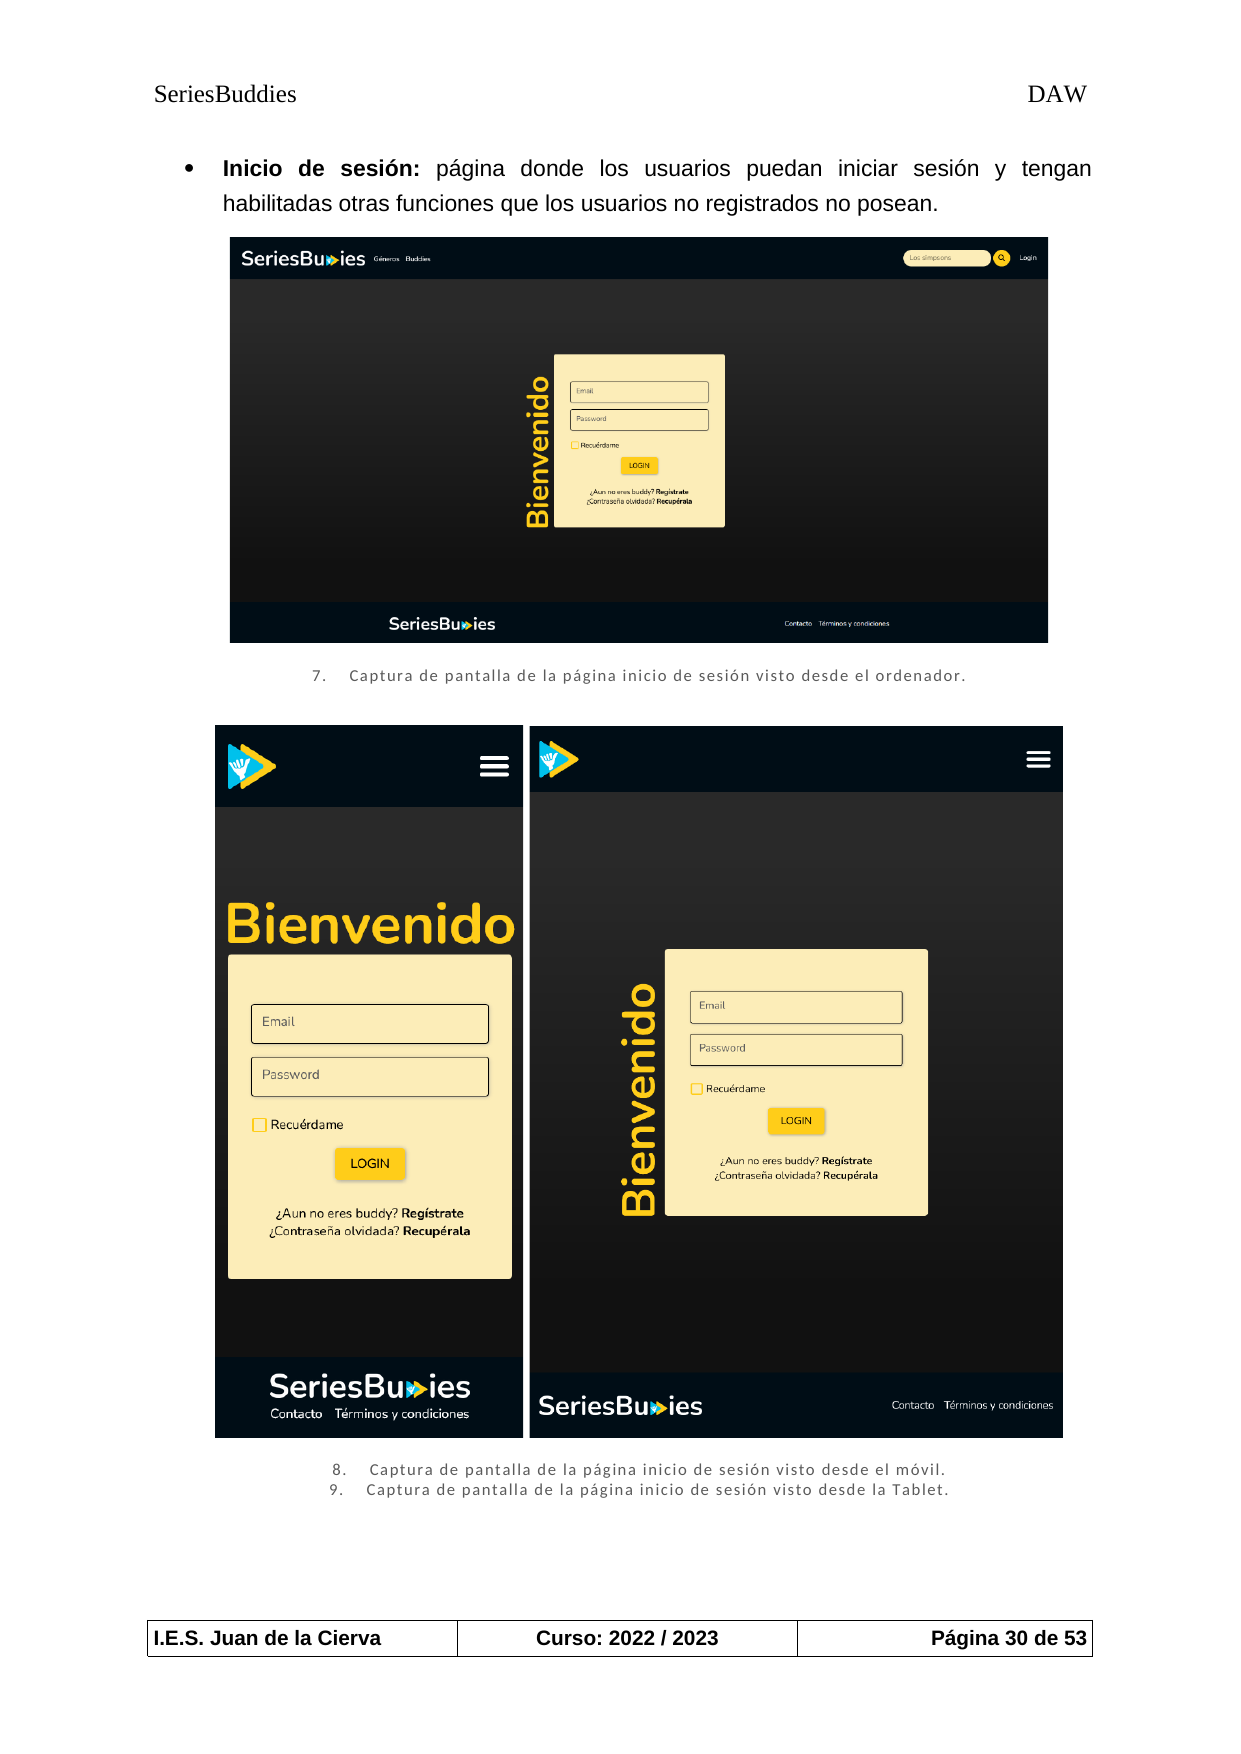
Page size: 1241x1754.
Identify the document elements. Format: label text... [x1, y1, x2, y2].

list Inicio de sesión: página donde los usuarios puedan iniciar sesión y tengan habilitadas otras funciones que los usuarios no registrados no posean. [185, 154, 1093, 216]
picture [215, 725, 524, 1438]
subtitle Captura de pantalla de la página inicio de sesión visto desde la Tablet. [185, 1479, 1093, 1500]
picture [529, 726, 1063, 1438]
picture [229, 237, 1049, 643]
subtitle Captura de pantalla de la página inicio de sesión visto desde el ordenador. [185, 665, 1093, 685]
subtitle Captura de pantalla de la página inicio de sesión visto desde el móvil. [185, 1459, 1093, 1479]
